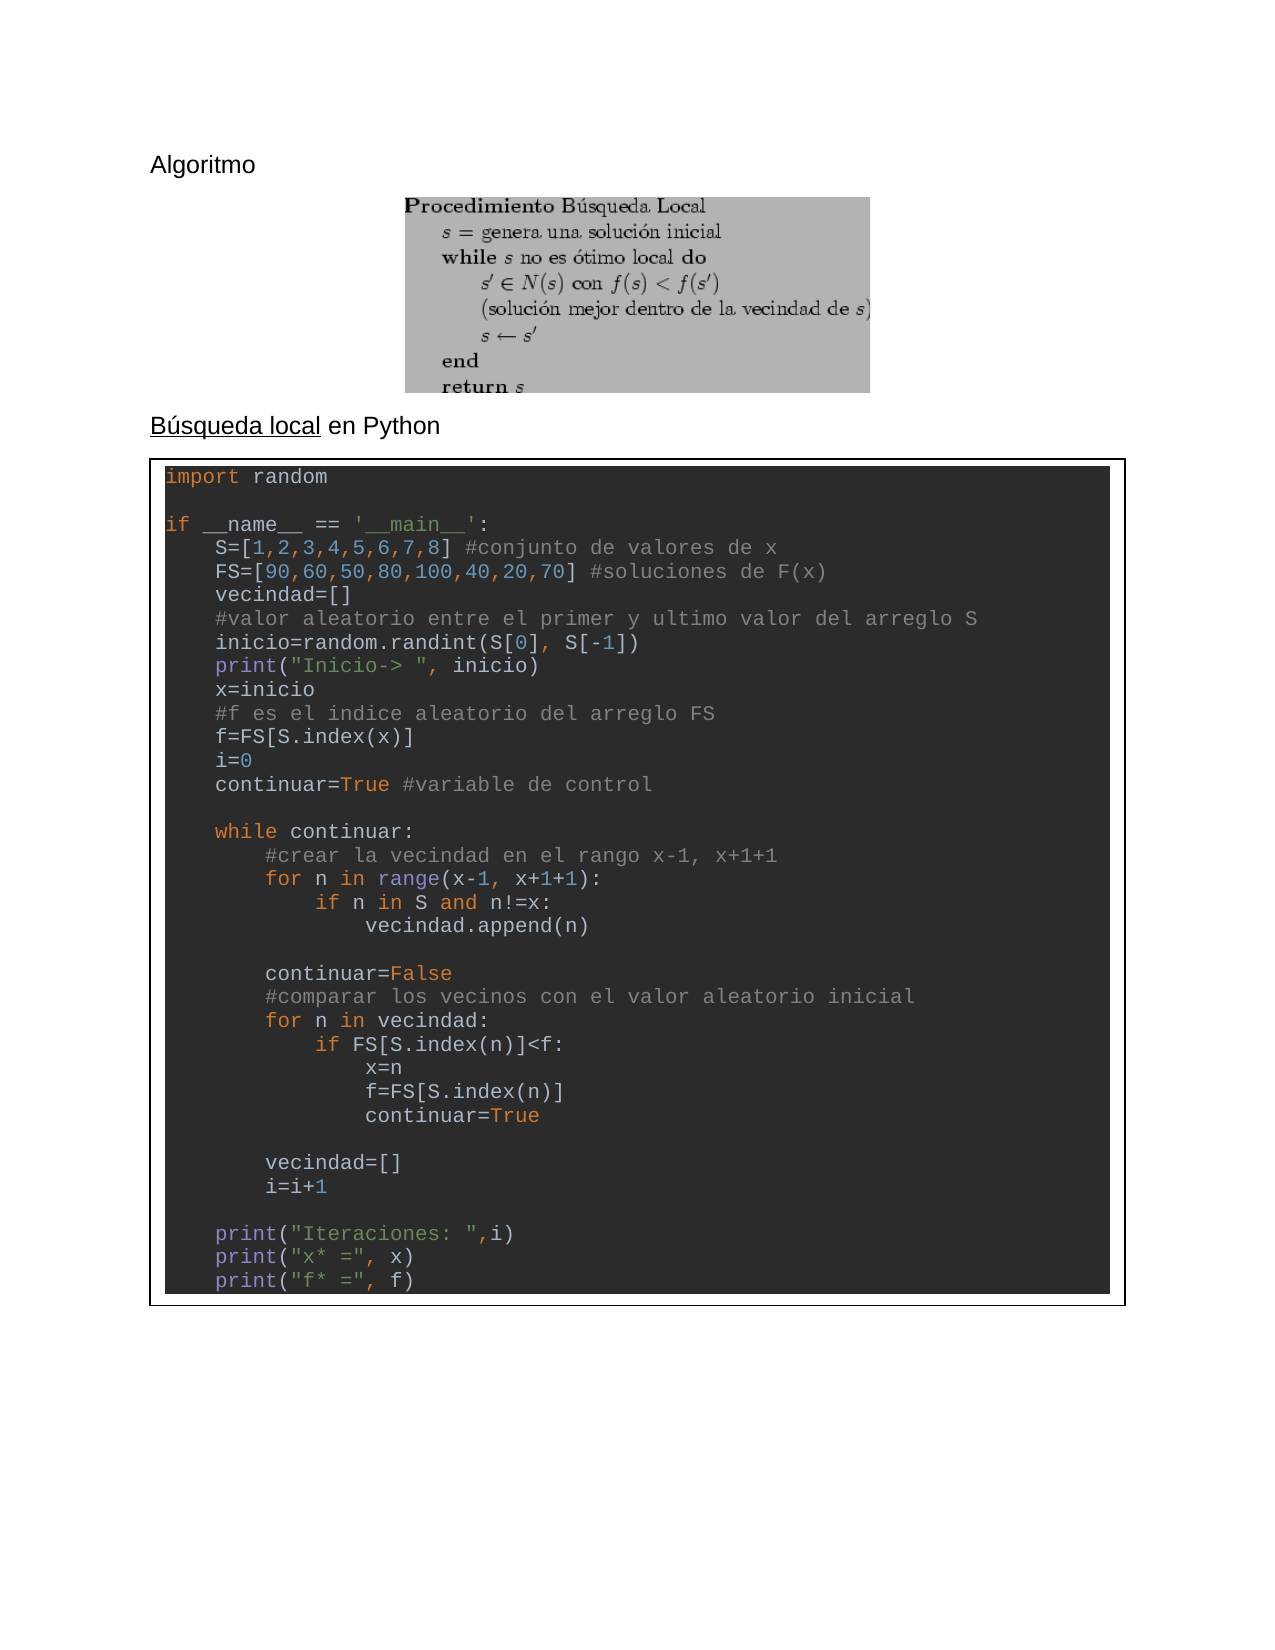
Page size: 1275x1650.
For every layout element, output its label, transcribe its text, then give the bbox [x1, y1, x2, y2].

text Búsqueda local en Python [150, 411, 1125, 440]
picture [404, 197, 871, 393]
text Algoritmo [150, 150, 1125, 179]
